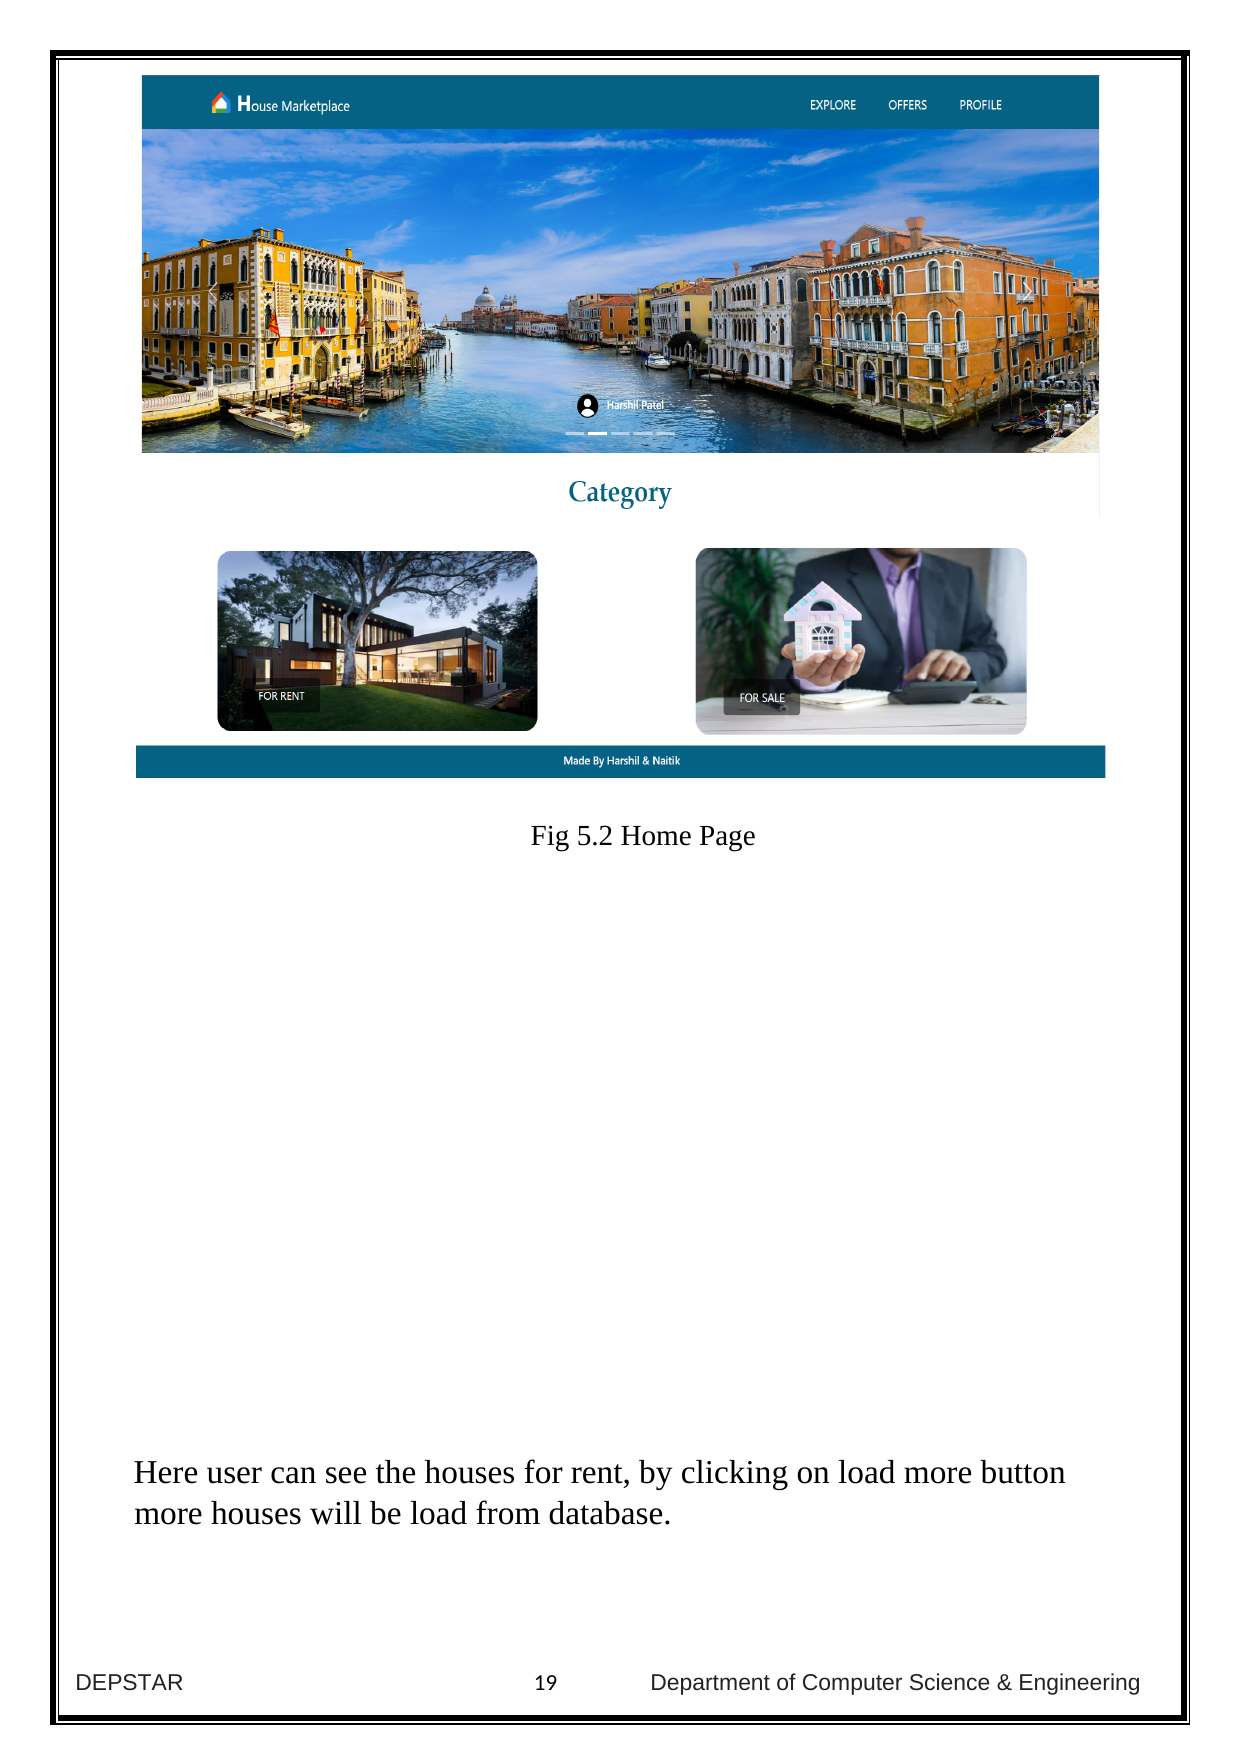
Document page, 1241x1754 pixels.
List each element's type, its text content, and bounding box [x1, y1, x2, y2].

picture [239, 96, 249, 110]
text Here user can see the houses for rent, by clicking on load more button more houses will be load from database. [75, 1452, 1137, 1532]
picture [136, 519, 1106, 745]
picture [570, 757, 577, 764]
text Fig 5.2 Home Page [134, 818, 1137, 852]
picture [141, 130, 1100, 518]
picture [213, 92, 230, 112]
picture [594, 757, 600, 764]
